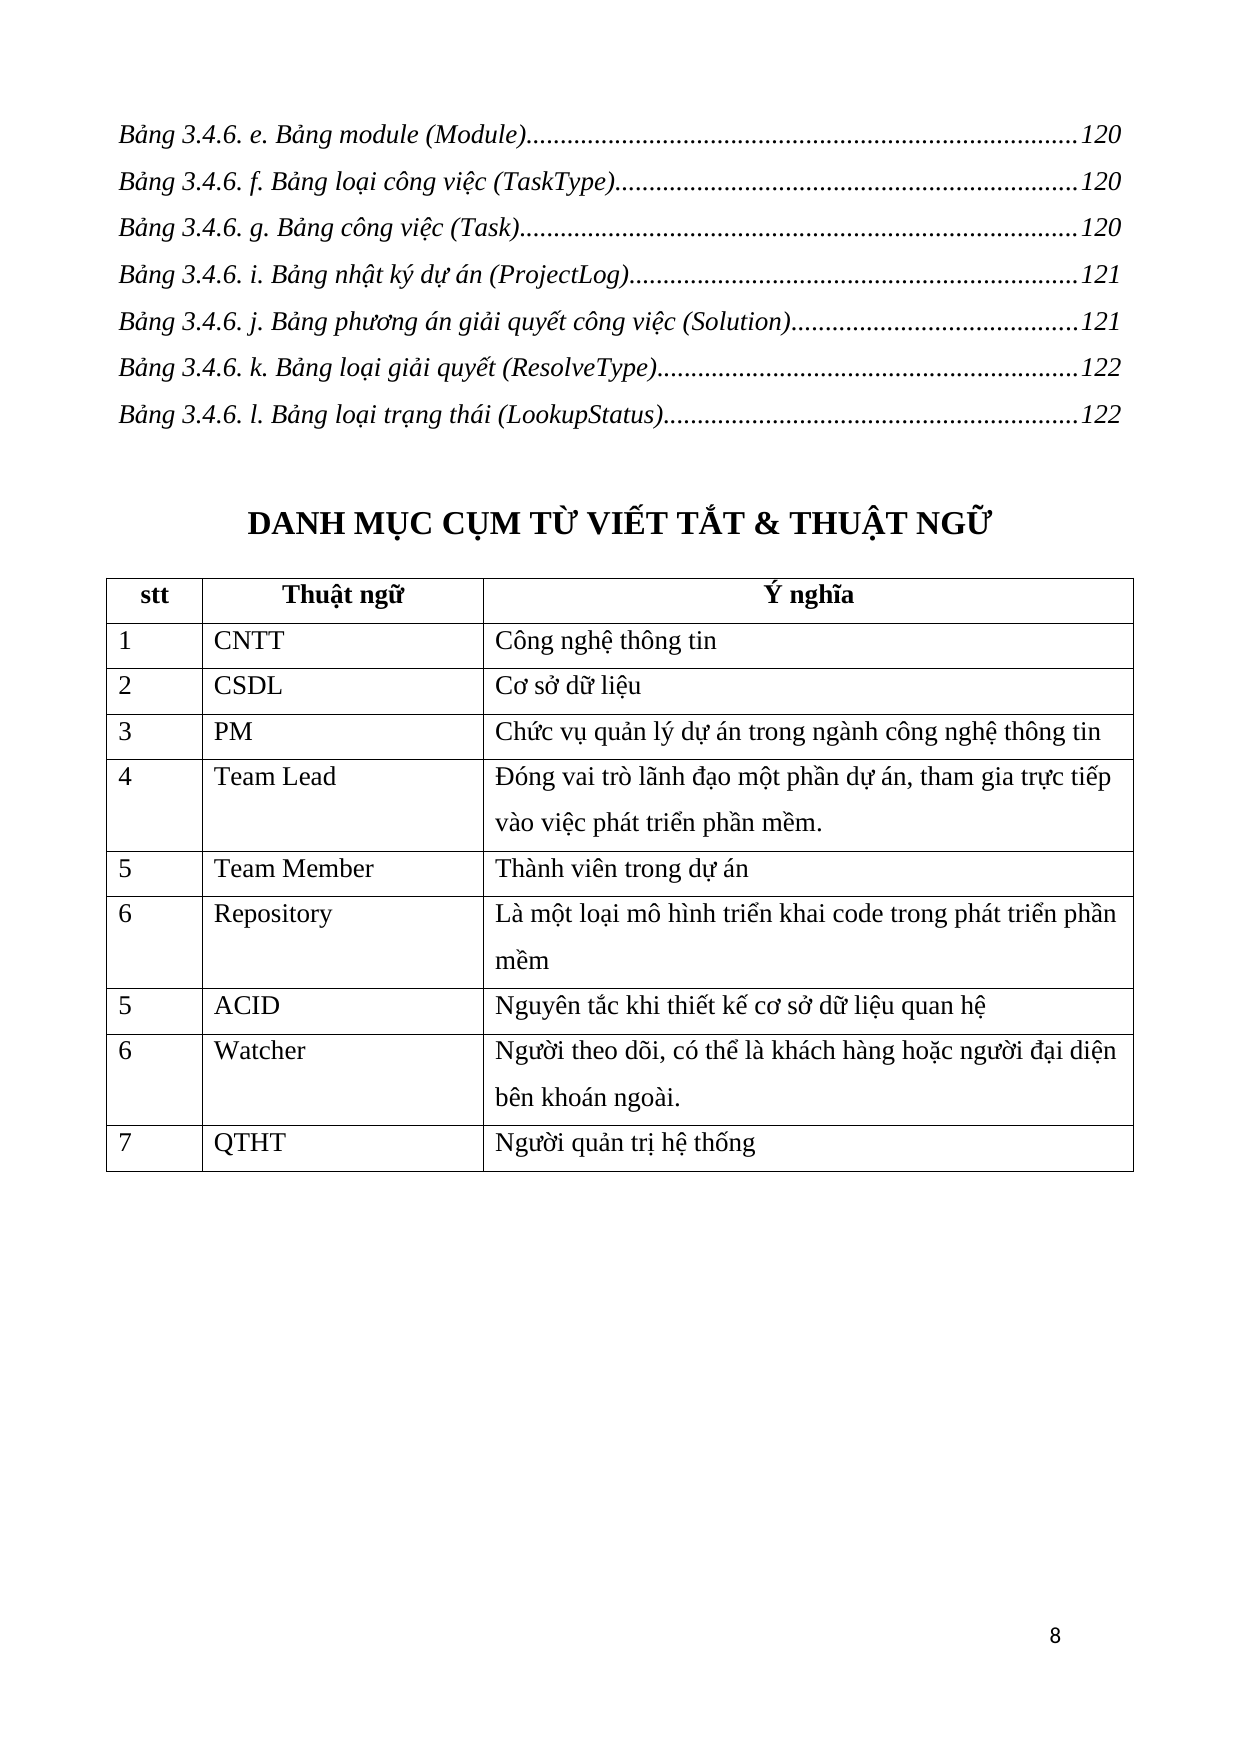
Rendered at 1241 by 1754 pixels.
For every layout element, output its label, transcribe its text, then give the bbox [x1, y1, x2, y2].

table_cell Đóng vai trò lãnh đạo một phần dự án, tham gia trực tiếp vào việc phát triển phần mềm. [484, 760, 1133, 851]
table_cell 3 [107, 715, 202, 759]
table_cell Cơ sở dữ liệu [484, 669, 1133, 713]
table_cell 5 [107, 989, 202, 1033]
table_cell Nguyên tắc khi thiết kế cơ sở dữ liệu quan hệ [484, 989, 1133, 1033]
table_cell 6 [107, 897, 202, 988]
text DANH MỤC CỤM TỪ VIẾT TẮT & THUẬT NGỮ [118, 503, 1122, 542]
table_cell CNTT [203, 624, 483, 668]
table_cell 1 [107, 624, 202, 668]
table_cell ACID [203, 989, 483, 1033]
table_cell 2 [107, 669, 202, 713]
table_cell Là một loại mô hình triển khai code trong phát triển phần mềm [484, 897, 1133, 988]
table_cell 7 [107, 1126, 202, 1171]
table_cell Team Lead [203, 760, 483, 851]
table_cell Người theo dõi, có thể là khách hàng hoặc người đại diện bên khoán ngoài. [484, 1035, 1133, 1125]
table_cell Thành viên trong dự án [484, 852, 1133, 896]
text Bảng 3.4.6. g. Bảng công việc (Task) 120 [118, 211, 1122, 243]
text Bảng 3.4.6. k. Bảng loại giải quyết (ResolveType) 122 [118, 351, 1122, 383]
table_cell Repository [203, 897, 483, 988]
table_cell Công nghệ thông tin [484, 624, 1133, 668]
table_cell 5 [107, 852, 202, 896]
text Bảng 3.4.6. e. Bảng module (Module) 120 [118, 118, 1122, 149]
table_cell Watcher [203, 1035, 483, 1125]
text Bảng 3.4.6. f. Bảng loại công việc (TaskType) 120 [118, 165, 1122, 196]
table_cell QTHT [203, 1126, 483, 1171]
table_header Ý nghĩa [484, 579, 1133, 623]
table_cell Team Member [203, 852, 483, 896]
text Bảng 3.4.6. i. Bảng nhật ký dự án (ProjectLog) 121 [118, 258, 1122, 289]
table_header stt [107, 579, 202, 623]
table_cell CSDL [203, 669, 483, 713]
table_cell Người quản trị hệ thống [484, 1126, 1133, 1171]
table_header Thuật ngữ [203, 579, 483, 623]
table_cell PM [203, 715, 483, 759]
text Bảng 3.4.6. l. Bảng loại trạng thái (LookupStatus) 122 [118, 398, 1122, 429]
table_cell 6 [107, 1035, 202, 1125]
text Bảng 3.4.6. j. Bảng phương án giải quyết công việc (Solution) 121 [118, 305, 1122, 336]
table_cell Chức vụ quản lý dự án trong ngành công nghệ thông tin [484, 715, 1133, 759]
table_cell 4 [107, 760, 202, 851]
